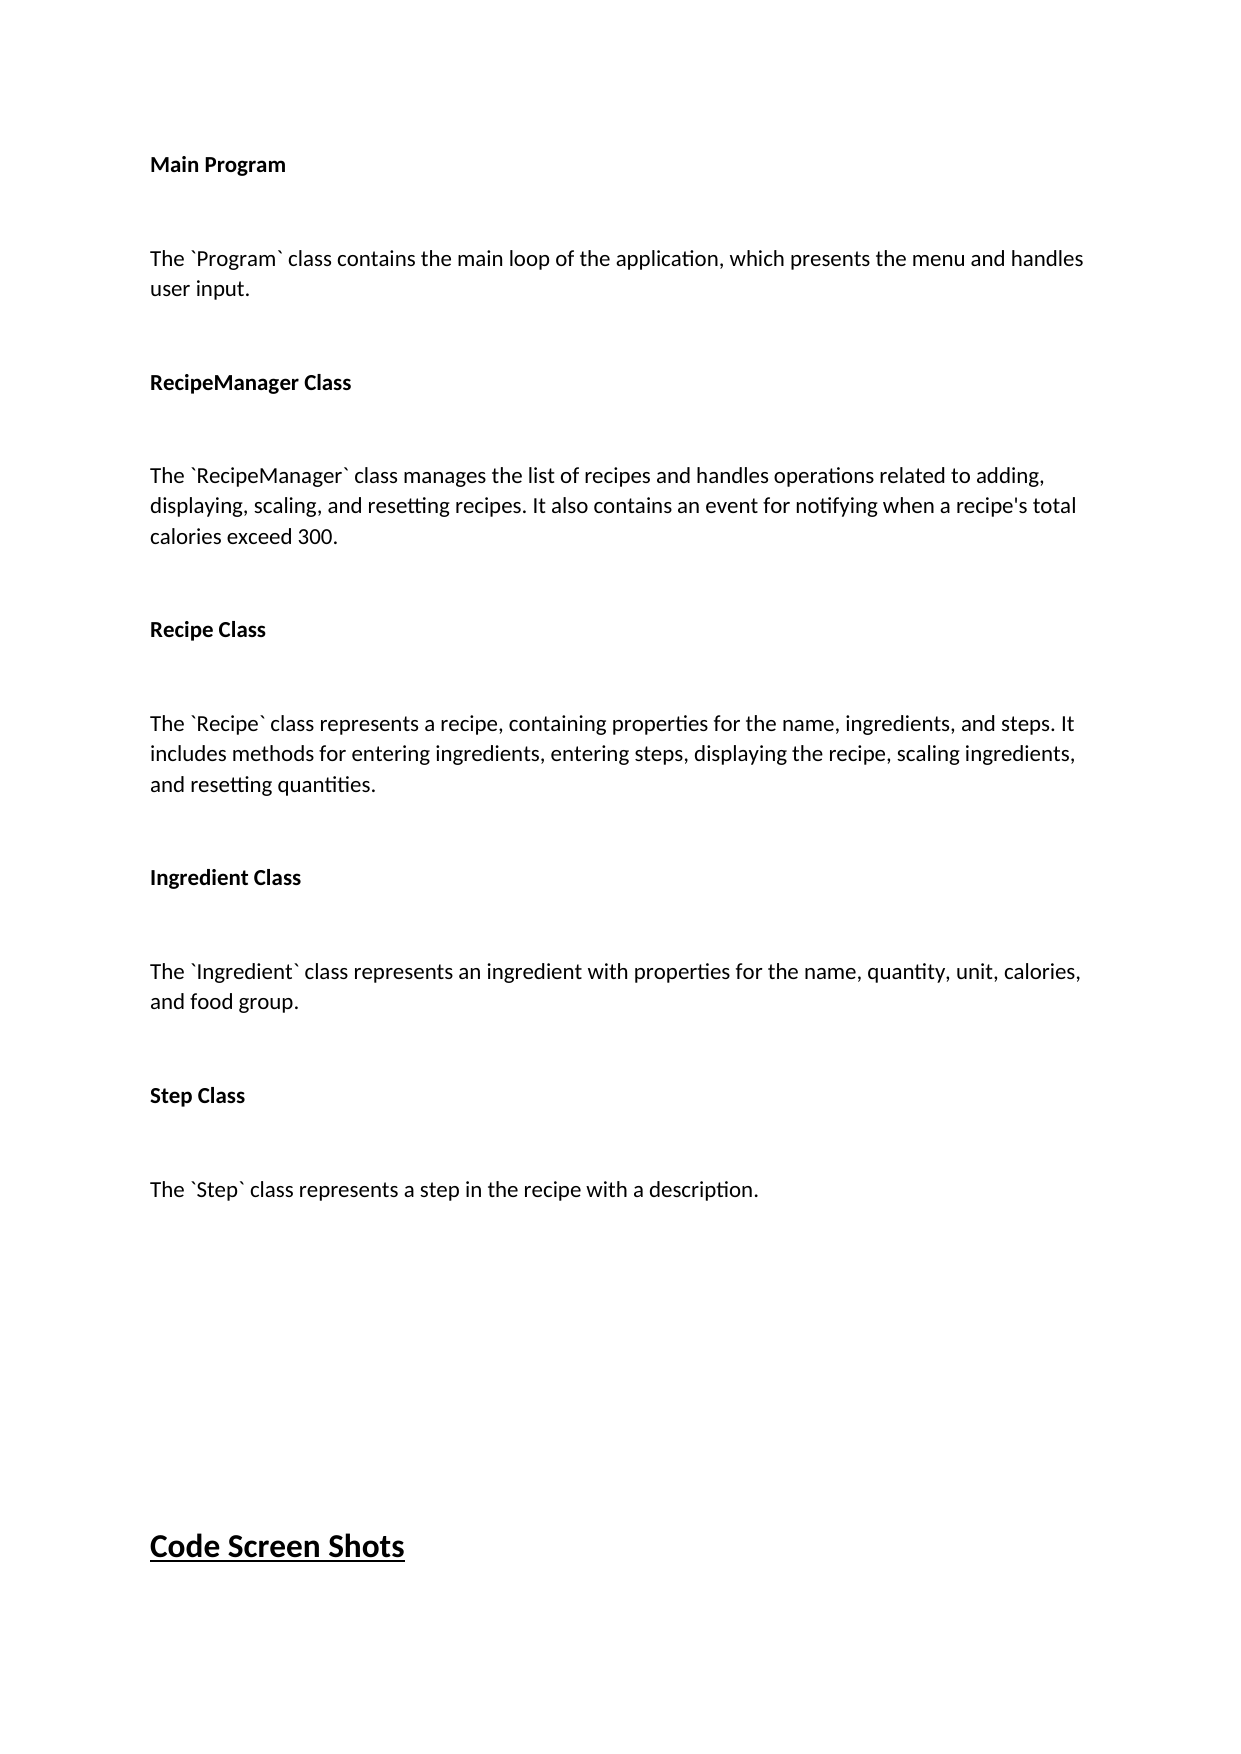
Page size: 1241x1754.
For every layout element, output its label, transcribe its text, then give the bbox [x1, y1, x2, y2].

text Step Class [150, 1081, 1090, 1109]
text The `Ingredient` class represents an ingredient with properties for the name, quantity, unit, calories, and food group. [150, 957, 1090, 1016]
text The `Program` class contains the main loop of the application, which presents the menu and handles user input. [150, 244, 1090, 302]
text Recipe Class [150, 616, 1090, 644]
text The `Step` class represents a step in the recipe with a description. [150, 1175, 1090, 1203]
text The `RecipeManager` class manages the list of recipes and handles operations related to adding, displaying, scaling, and resetting recipes. It also contains an event for notifying when a recipe's total calories exceed 300. [150, 461, 1090, 550]
text The `Recipe` class represents a recipe, containing properties for the name, ingredients, and steps. It includes methods for entering ingredients, entering steps, displaying the recipe, scaling ingredients, and resetting quantities. [150, 709, 1090, 798]
text Main Program [150, 150, 1090, 178]
text Code Screen Shots [150, 1525, 1090, 1566]
text Ingredient Class [150, 863, 1090, 892]
text RecipeManager Class [150, 368, 1090, 396]
